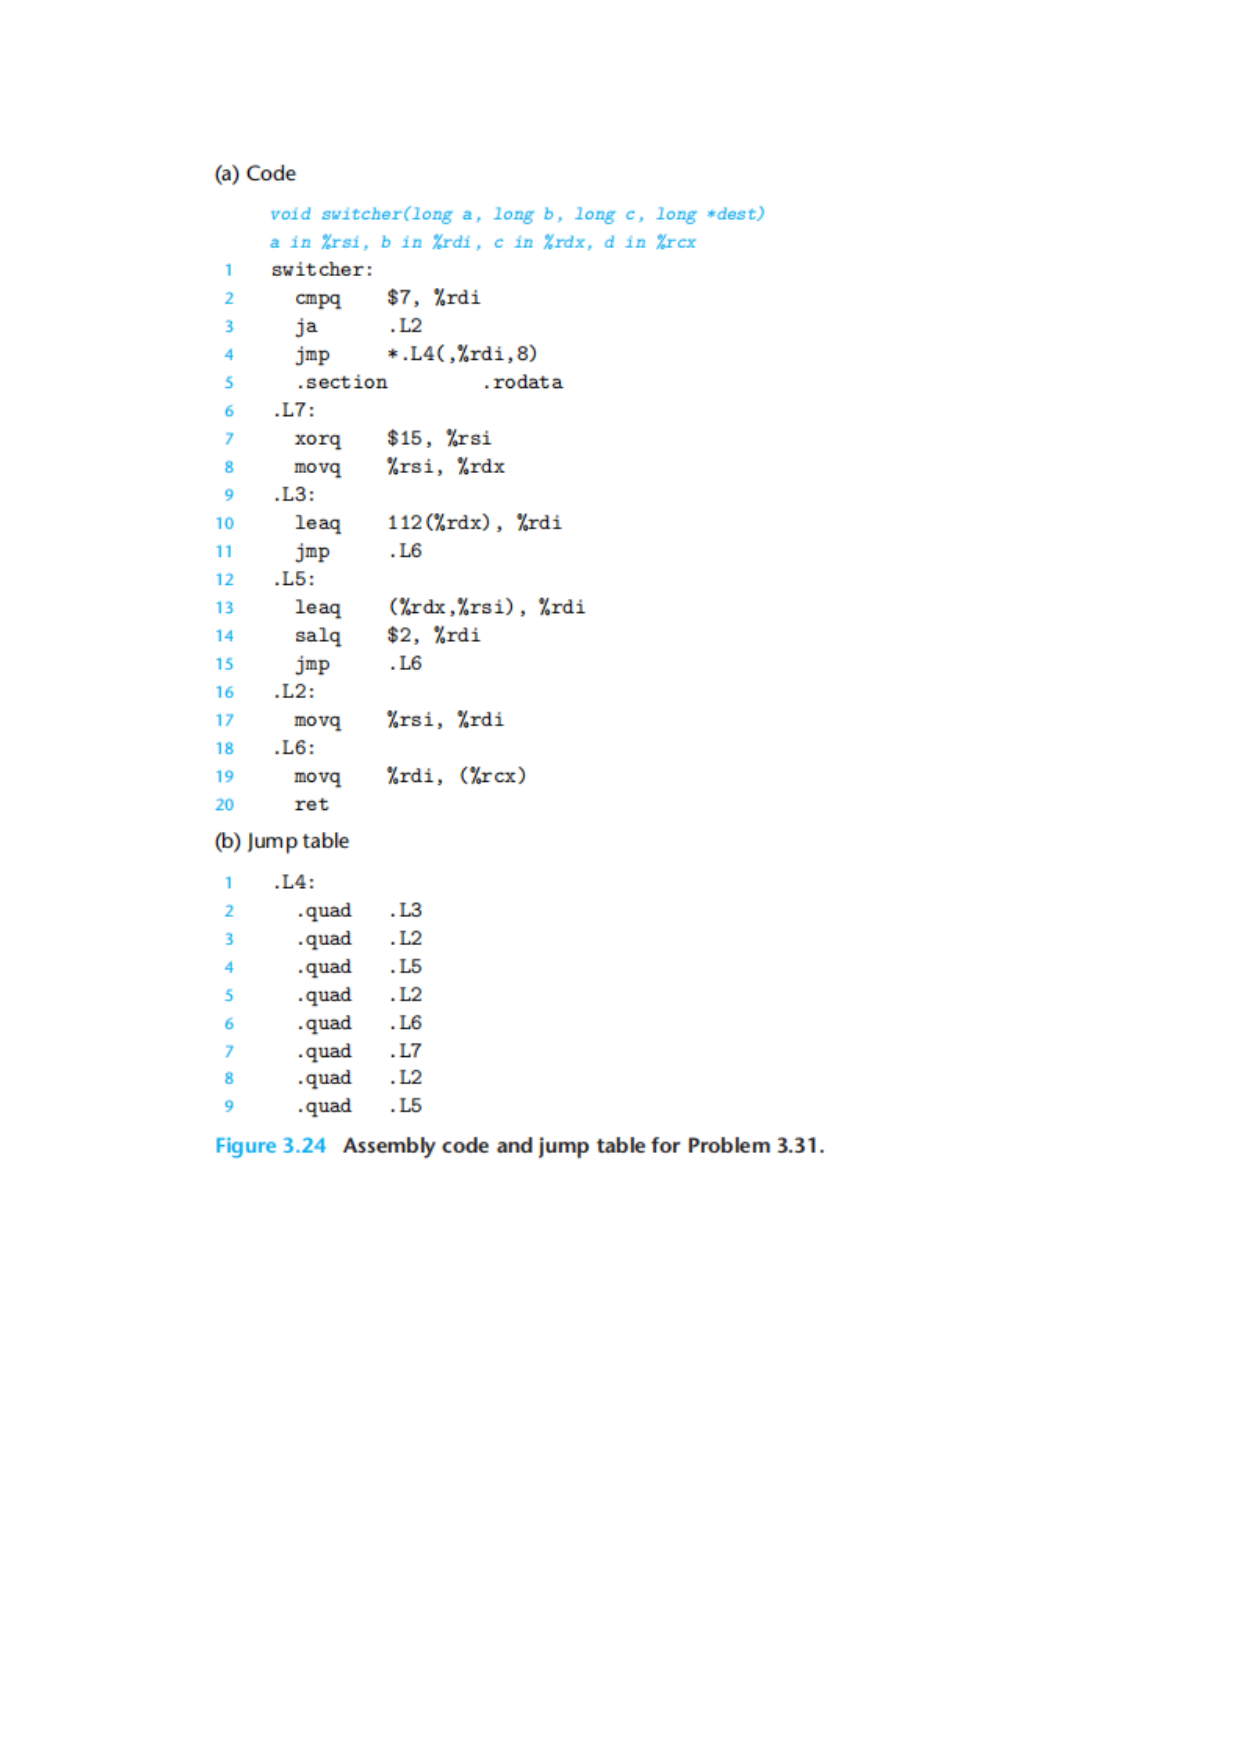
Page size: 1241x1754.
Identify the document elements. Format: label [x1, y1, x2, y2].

picture [187, 151, 960, 1167]
